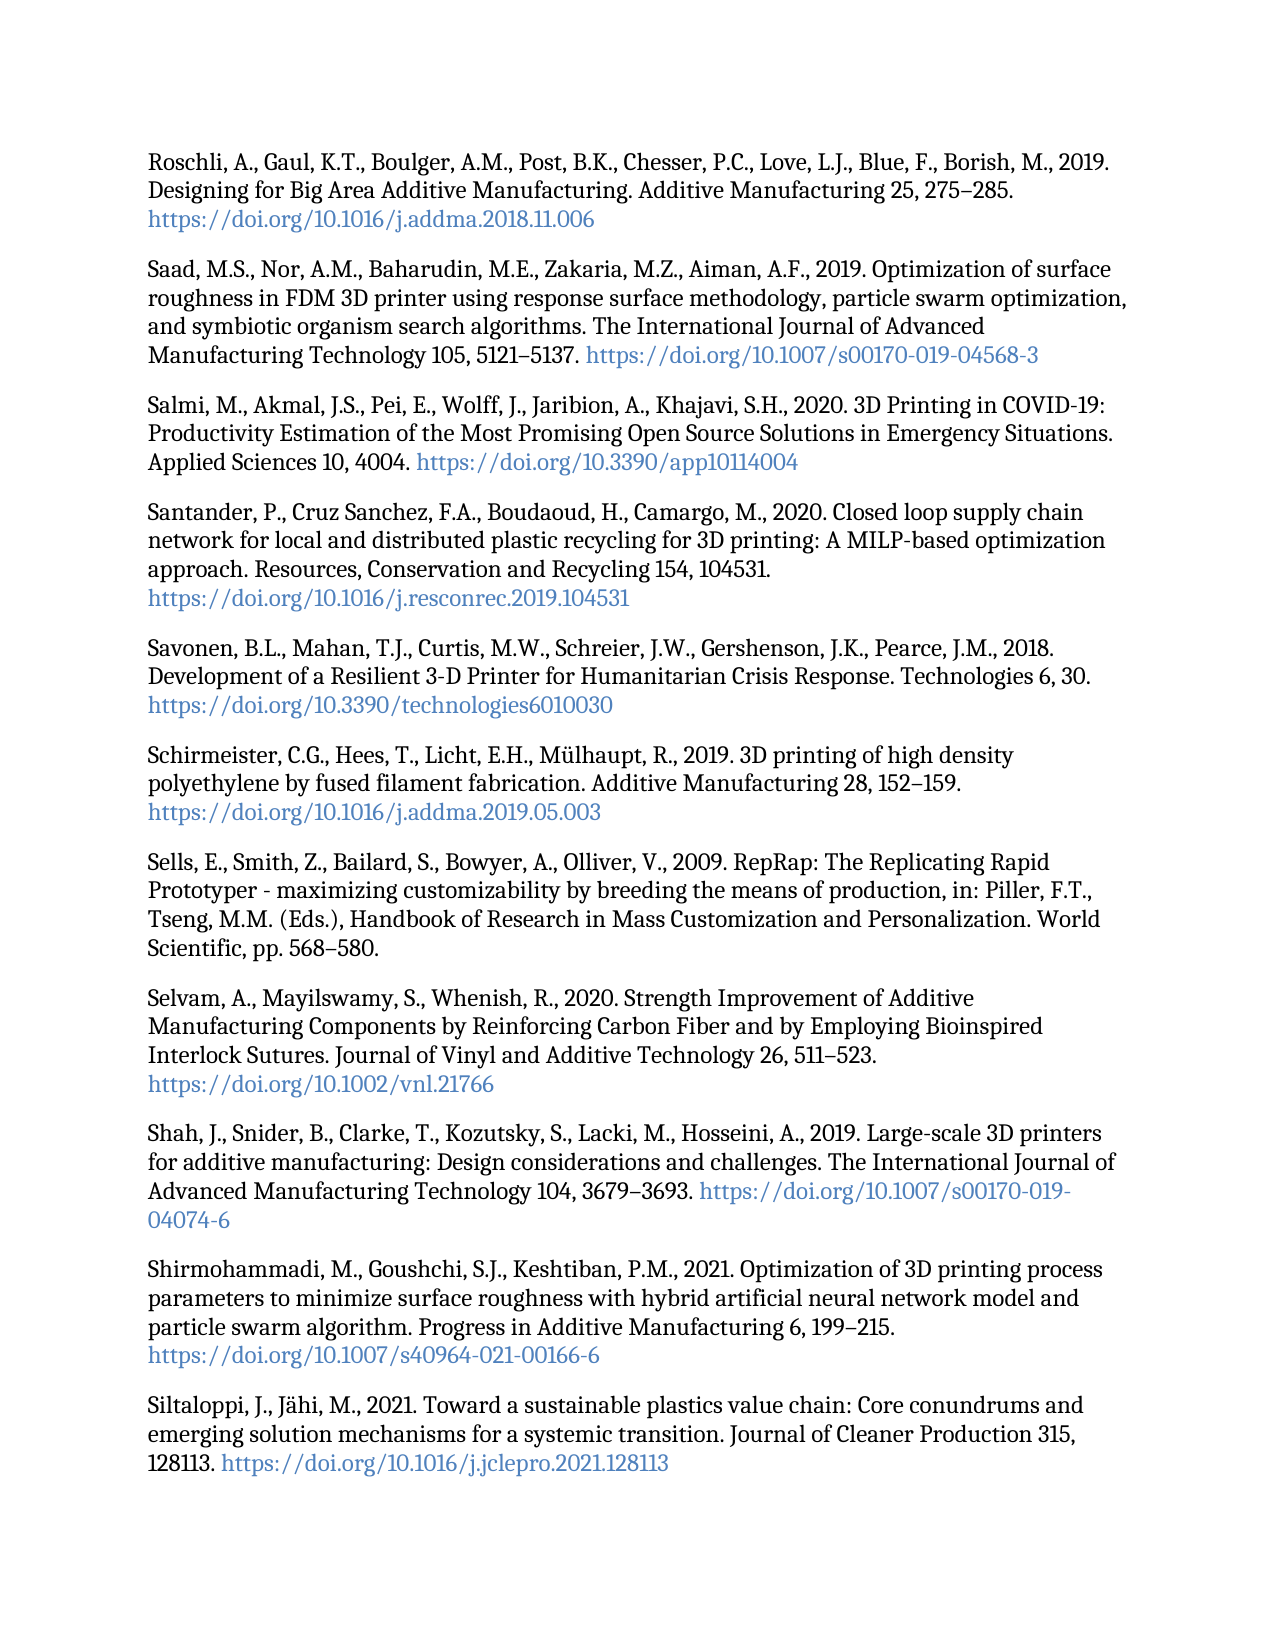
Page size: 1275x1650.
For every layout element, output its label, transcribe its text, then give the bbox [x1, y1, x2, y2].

text Shah, J., Snider, B., Clarke, T., Kozutsky, S., Lacki, M., Hosseini, A., 2019. Large-scale 3D printers for additive manufacturing: Design considerations and challenges. The International Journal of Advanced Manufacturing Technology 104, 3679–3693. https://doi.org/10.1007/s00170-019-04074-6 [148, 1119, 1127, 1234]
text Siltaloppi, J., Jähi, M., 2021. Toward a sustainable plastics value chain: Core conundrums and emerging solution mechanisms for a systemic transition. Journal of Cleaner Production 315, 128113. https://doi.org/10.1016/j.jclepro.2021.128113 [148, 1391, 1127, 1477]
text Saad, M.S., Nor, A.M., Baharudin, M.E., Zakaria, M.Z., Aiman, A.F., 2019. Optimization of surface roughness in FDM 3D printer using response surface methodology, particle swarm optimization, and symbiotic organism search algorithms. The International Journal of Advanced Manufacturing Technology 105, 5121–5137. https://doi.org/10.1007/s00170-019-04568-3 [148, 255, 1127, 370]
text Salmi, M., Akmal, J.S., Pei, E., Wolff, J., Jaribion, A., Khajavi, S.H., 2020. 3D Printing in COVID-19: Productivity Estimation of the Most Promising Open Source Solutions in Emergency Situations. Applied Sciences 10, 4004. https://doi.org/10.3390/app10114004 [148, 391, 1127, 477]
text Schirmeister, C.G., Hees, T., Licht, E.H., Mülhaupt, R., 2019. 3D printing of high density polyethylene by fused filament fabrication. Additive Manufacturing 28, 152–159. https://doi.org/10.1016/j.addma.2019.05.003 [148, 741, 1127, 827]
text Roschli, A., Gaul, K.T., Boulger, A.M., Post, B.K., Chesser, P.C., Love, L.J., Blue, F., Borish, M., 2019. Designing for Big Area Additive Manufacturing. Additive Manufacturing 25, 275–285. https://doi.org/10.1016/j.addma.2018.11.006 [148, 148, 1127, 234]
text Savonen, B.L., Mahan, T.J., Curtis, M.W., Schreier, J.W., Gershenson, J.K., Pearce, J.M., 2018. Development of a Resilient 3-D Printer for Humanitarian Crisis Response. Technologies 6, 30. https://doi.org/10.3390/technologies6010030 [148, 633, 1127, 720]
text Selvam, A., Mayilswamy, S., Whenish, R., 2020. Strength Improvement of Additive Manufacturing Components by Reinforcing Carbon Fiber and by Employing Bioinspired Interlock Sutures. Journal of Vinyl and Additive Technology 26, 511–523. https://doi.org/10.1002/vnl.21766 [148, 983, 1127, 1098]
text Santander, P., Cruz Sanchez, F.A., Boudaoud, H., Camargo, M., 2020. Closed loop supply chain network for local and distributed plastic recycling for 3D printing: A MILP-based optimization approach. Resources, Conservation and Recycling 154, 104531. https://doi.org/10.1016/j.resconrec.2019.104531 [148, 498, 1127, 613]
text Sells, E., Smith, Z., Bailard, S., Bowyer, A., Olliver, V., 2009. RepRap: The Replicating Rapid Prototyper - maximizing customizability by breeding the means of production, in: Piller, F.T., Tseng, M.M. (Eds.), Handbook of Research in Mass Customization and Personalization. World Scientific, pp. 568–580. [148, 848, 1127, 963]
text Shirmohammadi, M., Goushchi, S.J., Keshtiban, P.M., 2021. Optimization of 3D printing process parameters to minimize surface roughness with hybrid artificial neural network model and particle swarm algorithm. Progress in Additive Manufacturing 6, 199–215. https://doi.org/10.1007/s40964-021-00166-6 [148, 1255, 1127, 1370]
